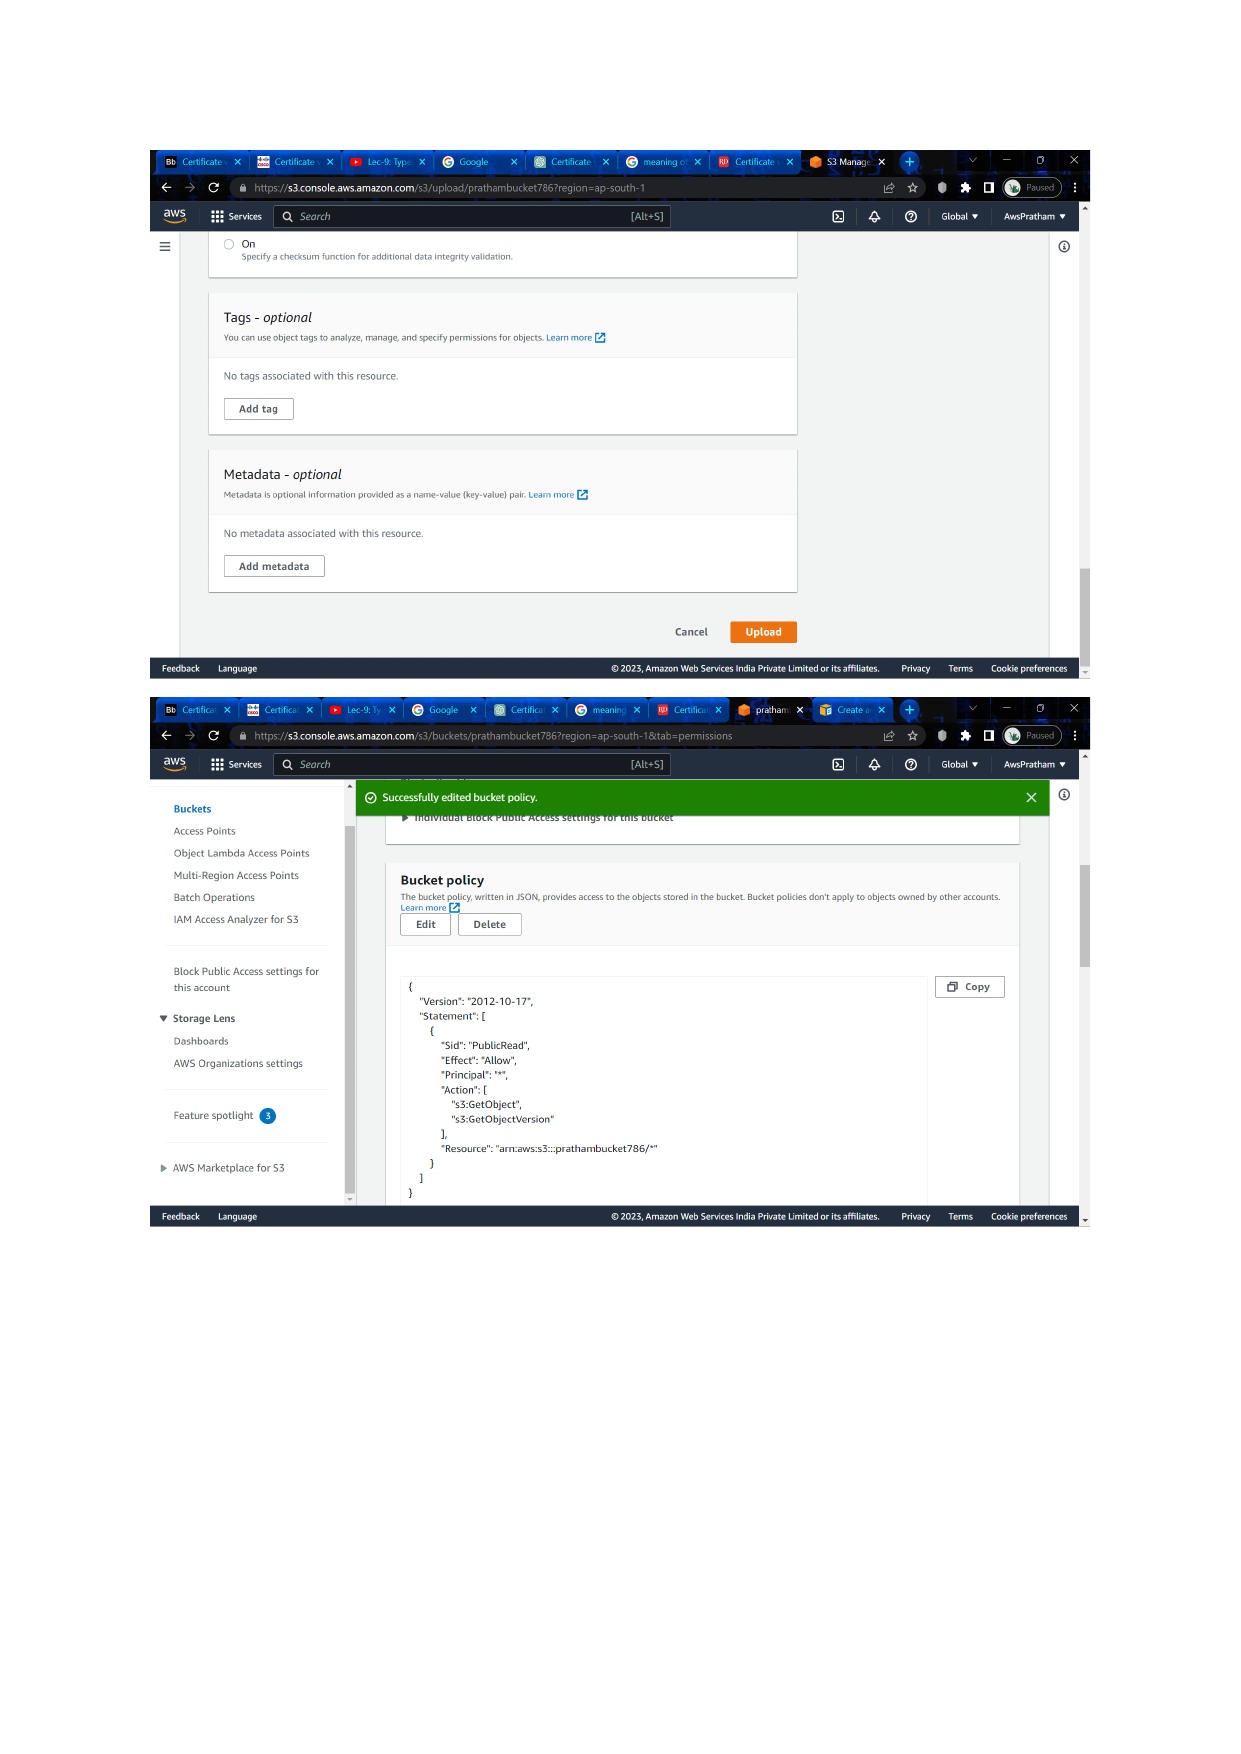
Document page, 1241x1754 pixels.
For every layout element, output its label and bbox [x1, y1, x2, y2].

picture [150, 150, 1091, 679]
picture [150, 697, 1091, 1227]
